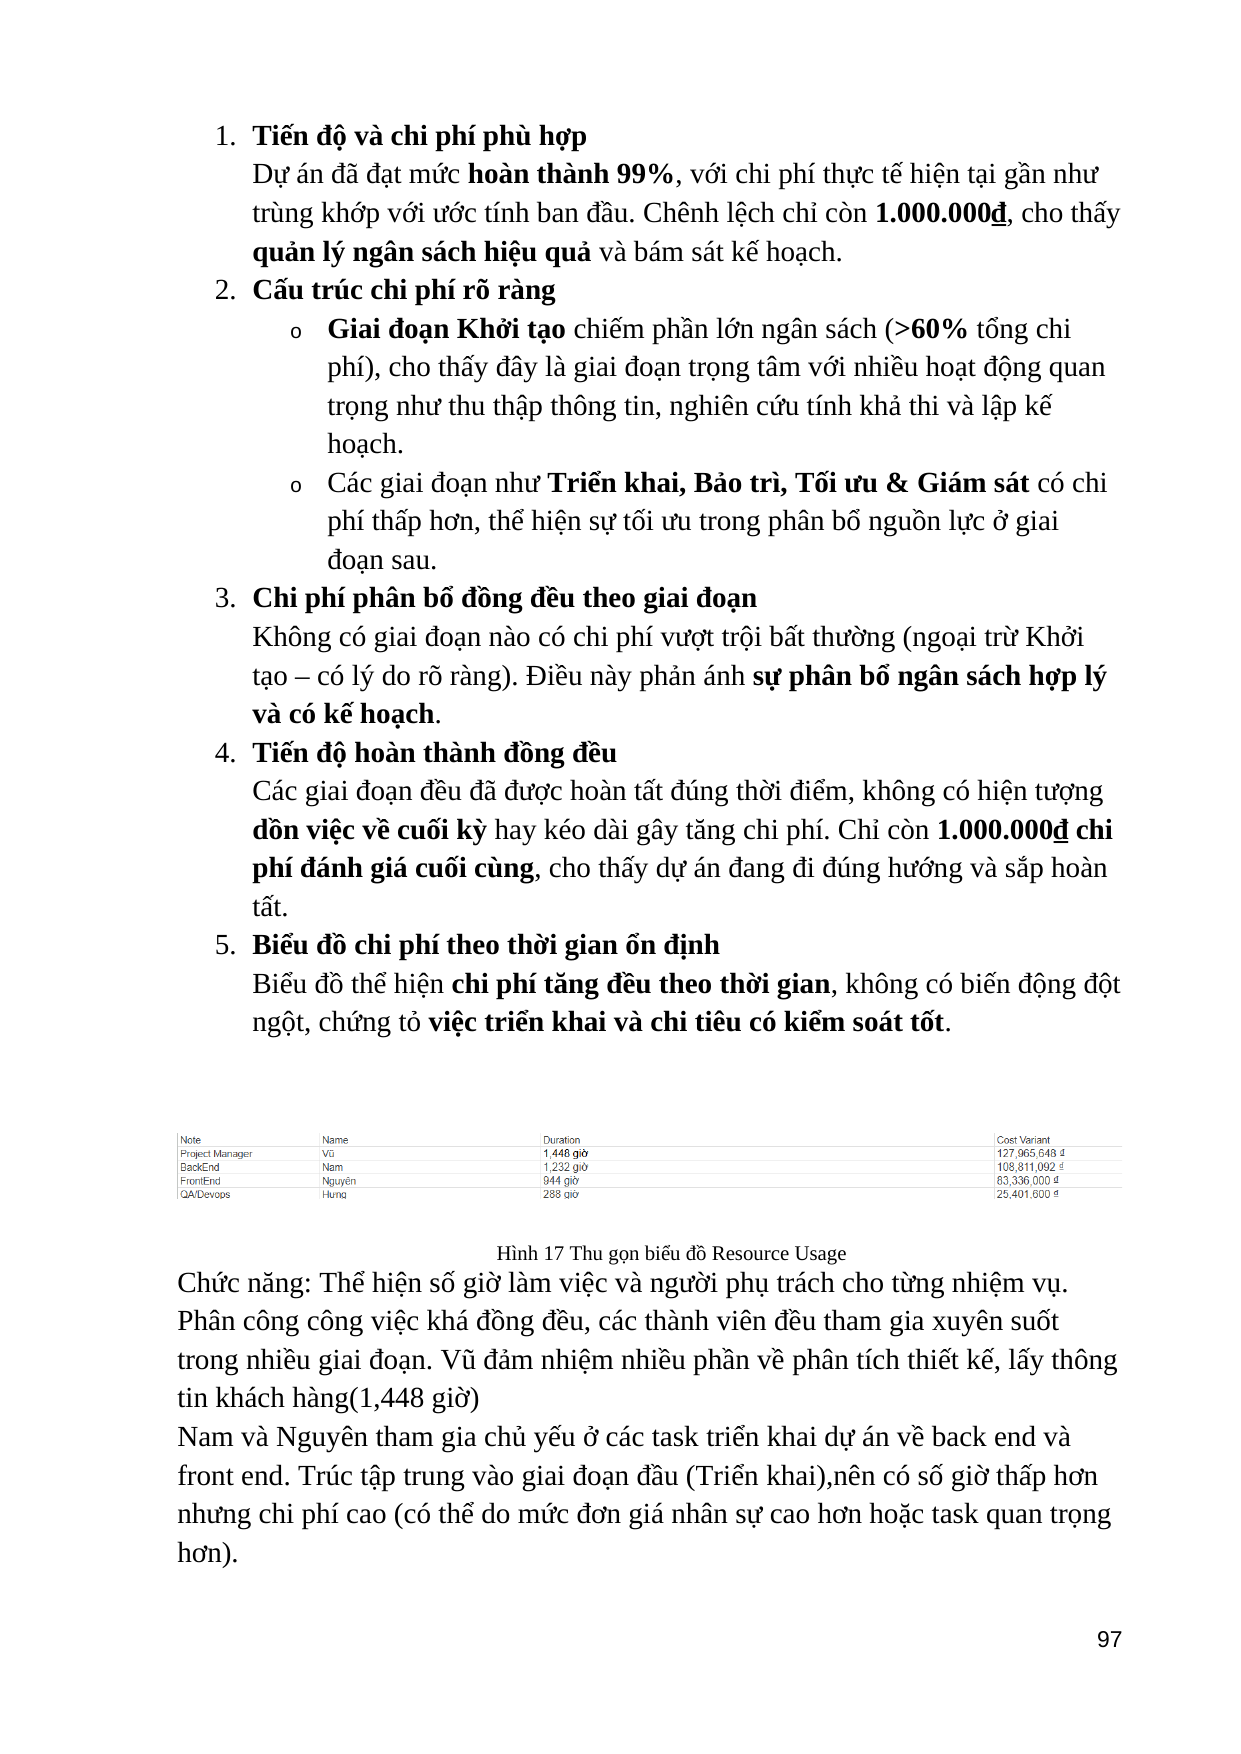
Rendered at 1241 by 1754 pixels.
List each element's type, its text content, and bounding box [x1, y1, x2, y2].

list Chi phí phân bổ đồng đều theo giai đoạn Không có giai đoạn nào có chi phí vượt trội bất thường (ngoại trừ Khởi tạo – có lý do rõ ràng). Điều này phản ánh sự phân bổ ngân sách hợp lý và có kế hoạch. [214, 581, 1122, 730]
text Nam và Nguyên tham gia chủ yếu ở các task triển khai dự án về back end và front end. Trúc tập trung vào giai đoạn đầu (Triển khai),nên có số giờ thấp hơn nhưng chi phí cao (có thể do mức đơn giá nhân sự cao hơn hoặc task quan trọng hơn). [177, 1419, 1122, 1568]
list Giai đoạn Khởi tạo chiếm phần lớn ngân sách (>60% tổng chi phí), cho thấy đây là giai đoạn trọng tâm với nhiều hoạt động quan trọng như thu thập thông tin, nghiên cứu tính khả thi và lập kế hoạch. [289, 311, 1122, 460]
list Tiến độ hoàn thành đồng đều Các giai đoạn đều đã được hoàn tất đúng thời điểm, không có hiện tượng dồn việc về cuối kỳ hay kéo dài gây tăng chi phí. Chỉ còn 1.000.000₫ chi phí đánh giá cuối cùng, cho thấy dự án đang đi đúng hướng và sắp hoàn tất. [214, 735, 1122, 922]
list Tiến độ và chi phí phù hợp Dự án đã đạt mức hoàn thành 99%, với chi phí thực tế hiện tại gần như trùng khớp với ước tính ban đầu. Chênh lệch chỉ còn 1.000.000₫, cho thấy quản lý ngân sách hiệu quả và bám sát kế hoạch. [214, 118, 1122, 267]
text Hình 17 Thu gọn biểu đồ Resource Usage [177, 1241, 1122, 1265]
list Cấu trúc chi phí rõ ràng [214, 272, 1122, 306]
list Các giai đoạn như Triển khai, Bảo trì, Tối ưu & Giám sát có chi phí thấp hơn, thể hiện sự tối ưu trong phân bổ nguồn lực ở giai đoạn sau. [289, 465, 1122, 576]
text Chức năng: Thể hiện số giờ làm việc và người phụ trách cho từng nhiệm vụ. Phân công công việc khá đồng đều, các thành viên đều tham gia xuyên suốt trong nhiều giai đoạn. Vũ đảm nhiệm nhiều phần về phân tích thiết kế, lấy thông tin khách hàng(1,448 giờ) [177, 1265, 1122, 1414]
list Biểu đồ chi phí theo thời gian ổn định Biểu đồ thể hiện chi phí tăng đều theo thời gian, không có biến động đột ngột, chứng tỏ việc triển khai và chi tiêu có kiểm soát tốt. [214, 927, 1122, 1038]
picture [177, 1133, 1123, 1199]
